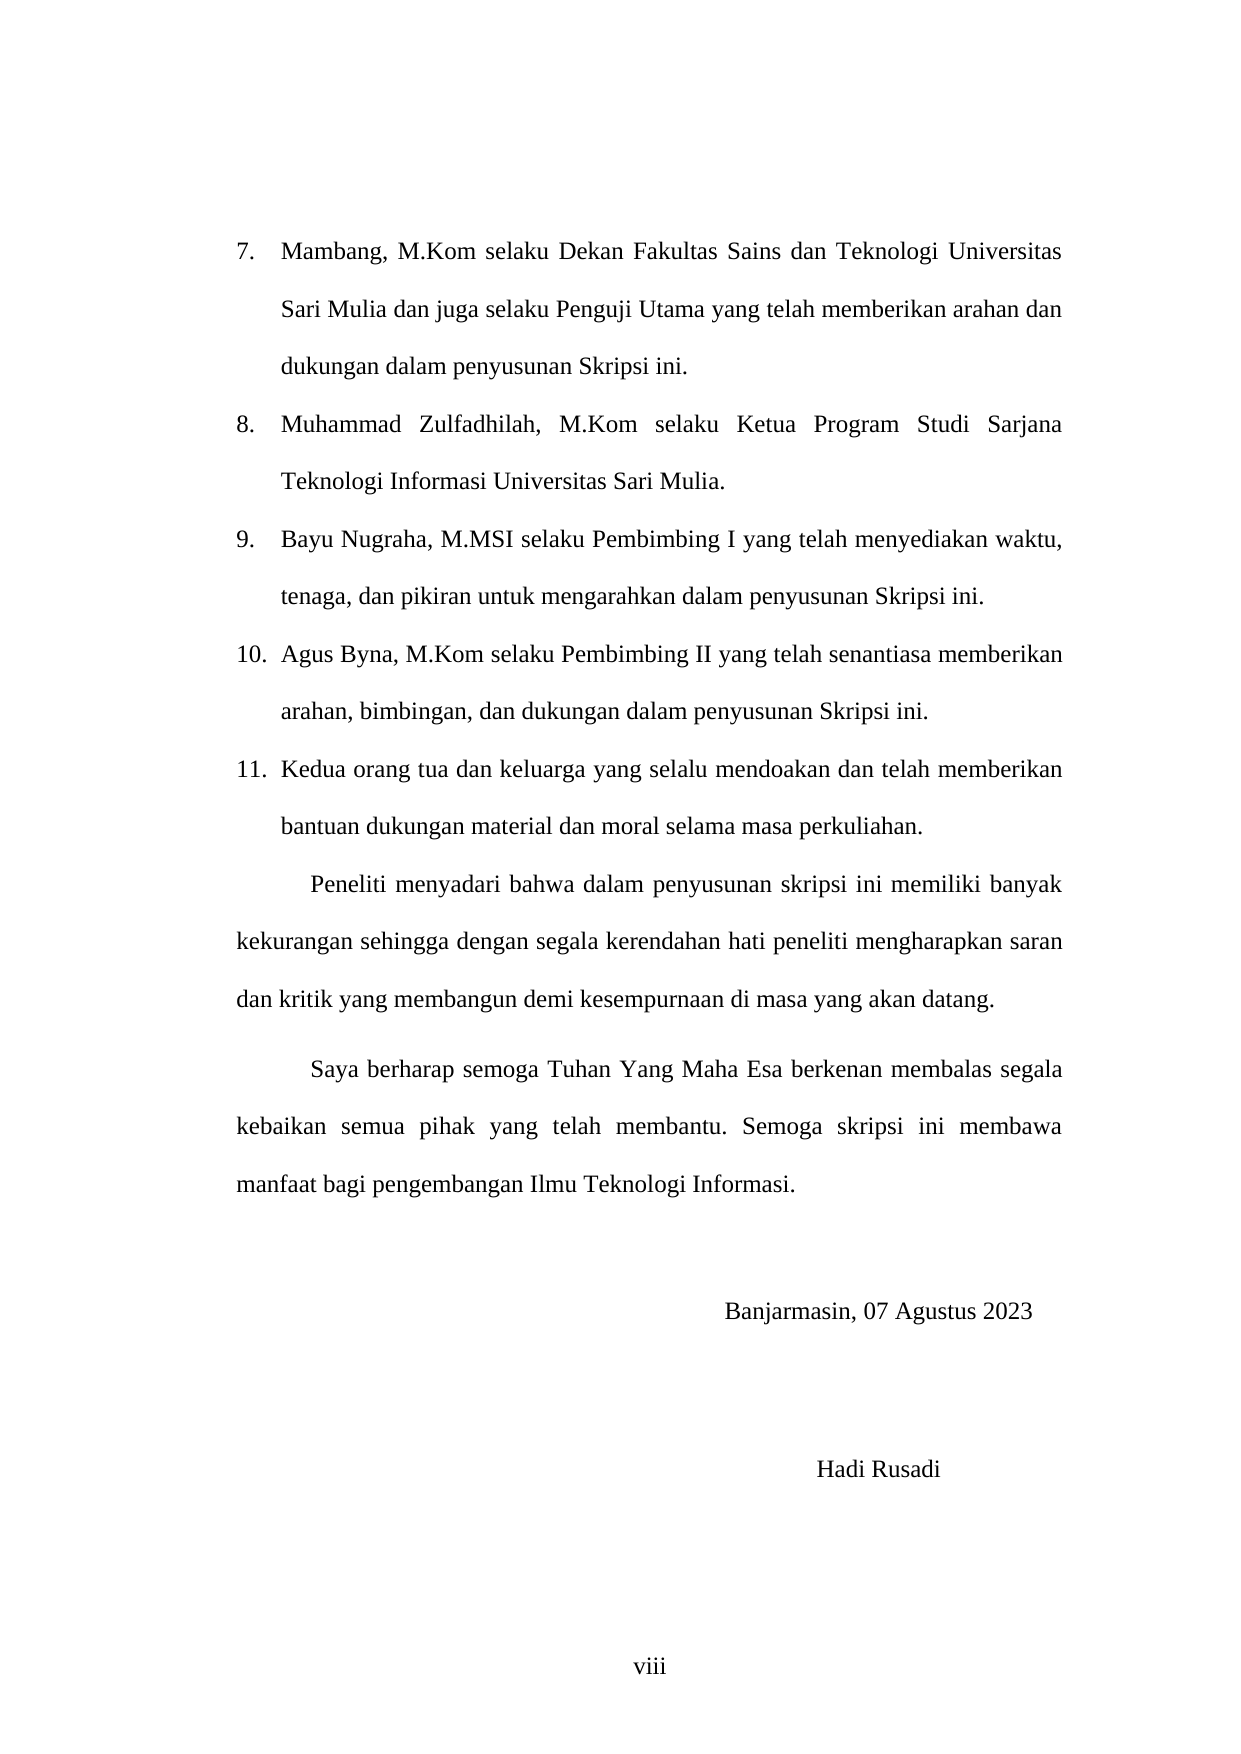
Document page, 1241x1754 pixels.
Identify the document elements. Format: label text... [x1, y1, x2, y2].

list Kedua orang tua dan keluarga yang selalu mendoakan dan telah memberikan bantuan dukungan material dan moral selama masa perkuliahan. [236, 754, 1063, 840]
text Banjarmasin, 07 Agustus 2023 [694, 1296, 1063, 1325]
list Bayu Nugraha, M.MSI selaku Pembimbing I yang telah menyediakan waktu, tenaga, dan pikiran untuk mengarahkan dalam penyusunan Skripsi ini. [236, 524, 1063, 610]
text Hadi Rusadi [694, 1454, 1063, 1483]
list Muhammad Zulfadhilah, M.Kom selaku Ketua Program Studi Sarjana Teknologi Informasi Universitas Sari Mulia. [236, 409, 1063, 495]
text Peneliti menyadari bahwa dalam penyusunan skripsi ini memiliki banyak kekurangan sehingga dengan segala kerendahan hati peneliti mengharapkan saran dan kritik yang membangun demi kesempurnaan di masa yang akan datang. [236, 869, 1063, 1012]
text Saya berharap semoga Tuhan Yang Maha Esa berkenan membalas segala kebaikan semua pihak yang telah membantu. Semoga skripsi ini membawa manfaat bagi pengembangan Ilmu Teknologi Informasi. [236, 1054, 1063, 1197]
list Agus Byna, M.Kom selaku Pembimbing II yang telah senantiasa memberikan arahan, bimbingan, dan dukungan dalam penyusunan Skripsi ini. [236, 639, 1063, 725]
list Mambang, M.Kom selaku Dekan Fakultas Sains dan Teknologi Universitas Sari Mulia dan juga selaku Penguji Utama yang telah memberikan arahan dan dukungan dalam penyusunan Skripsi ini. [236, 236, 1063, 380]
